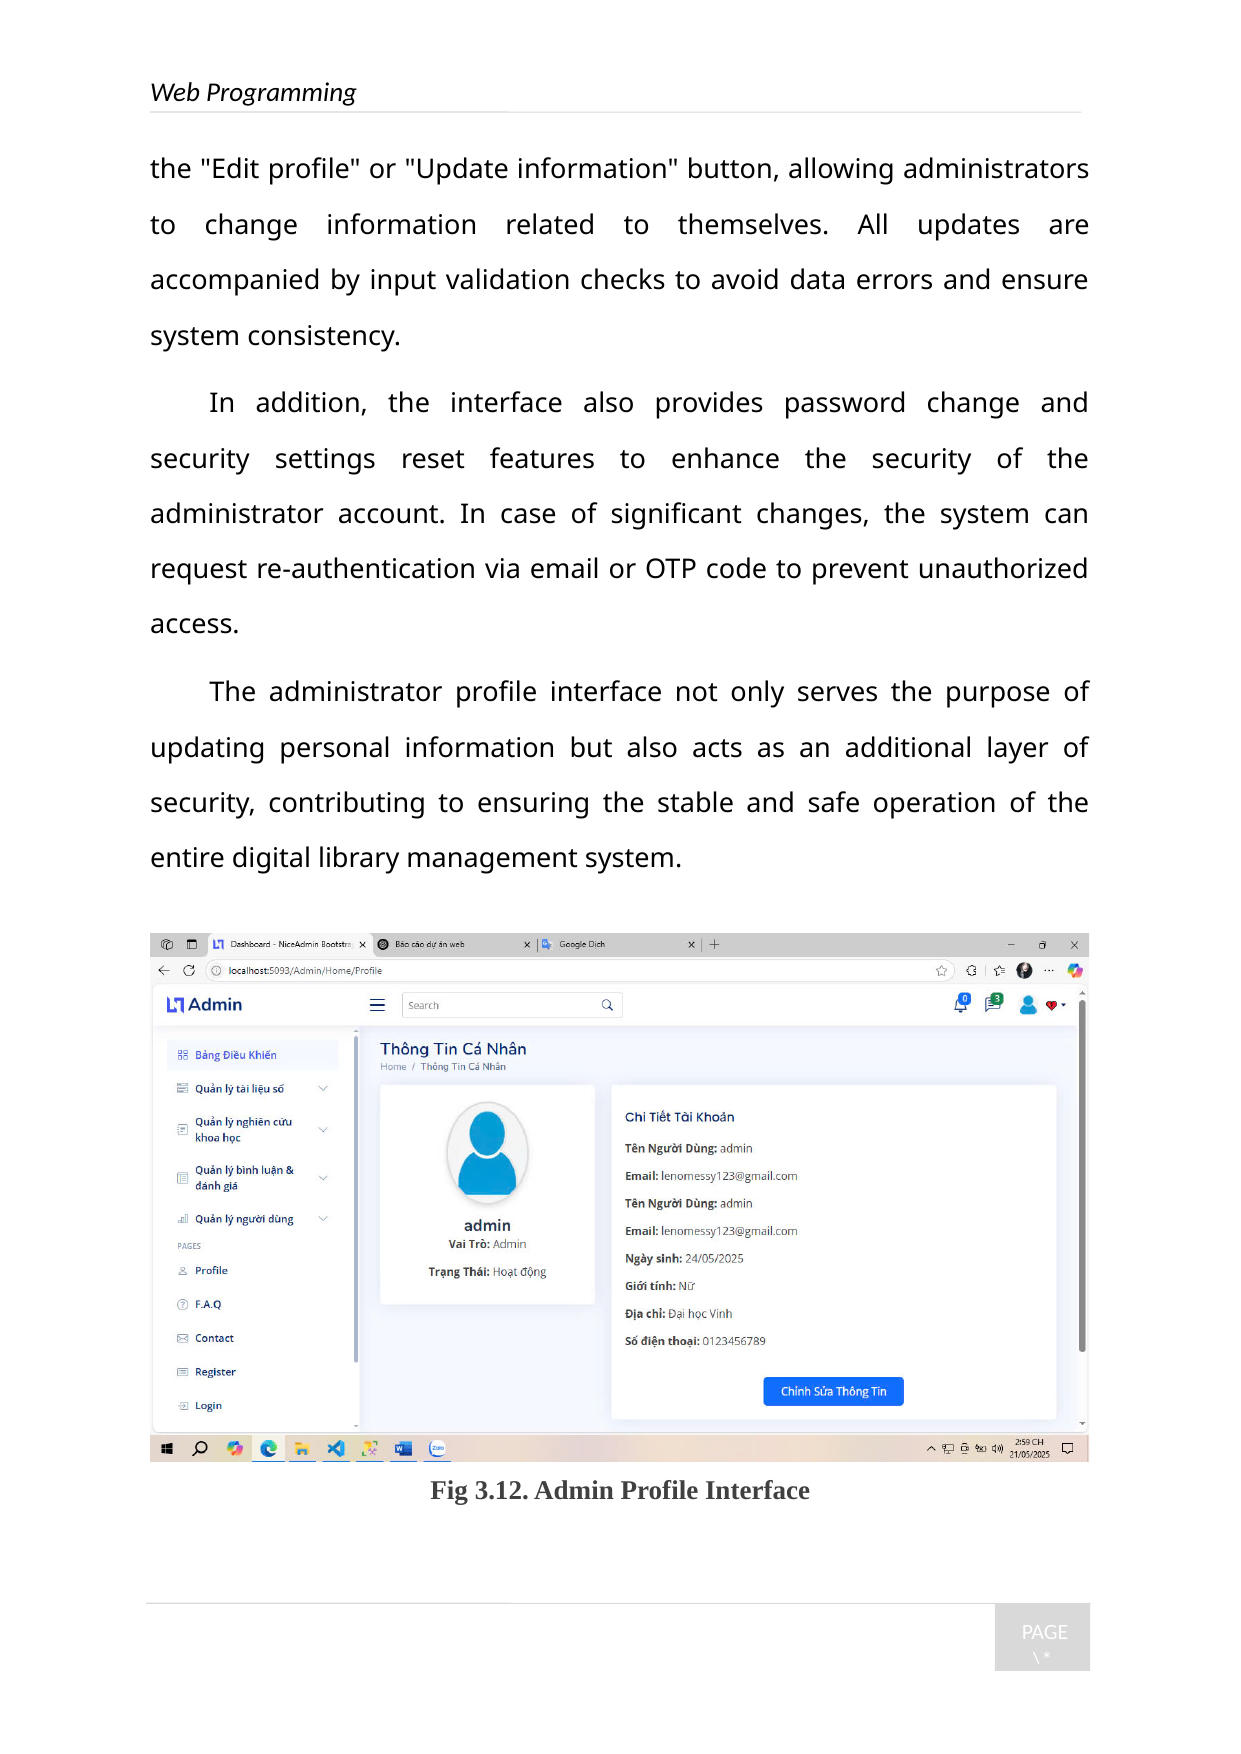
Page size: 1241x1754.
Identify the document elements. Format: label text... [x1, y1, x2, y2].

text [150, 150, 1090, 353]
text Fig 3.12. Admin Profile Interface [150, 1474, 1090, 1505]
text The administrator profile interface not only serves the purpose of updating personal information but also acts as an additional layer of security, contributing to ensuring the stable and safe operation of the entire digital library management system. [150, 673, 1090, 876]
text In addition, the interface also provides password change and security settings reset features to enhance the security of the administrator account. In case of significant changes, the system can request re-authentication via email or OTP code to prevent unauthorized access. [150, 384, 1090, 642]
picture [150, 933, 1090, 1462]
